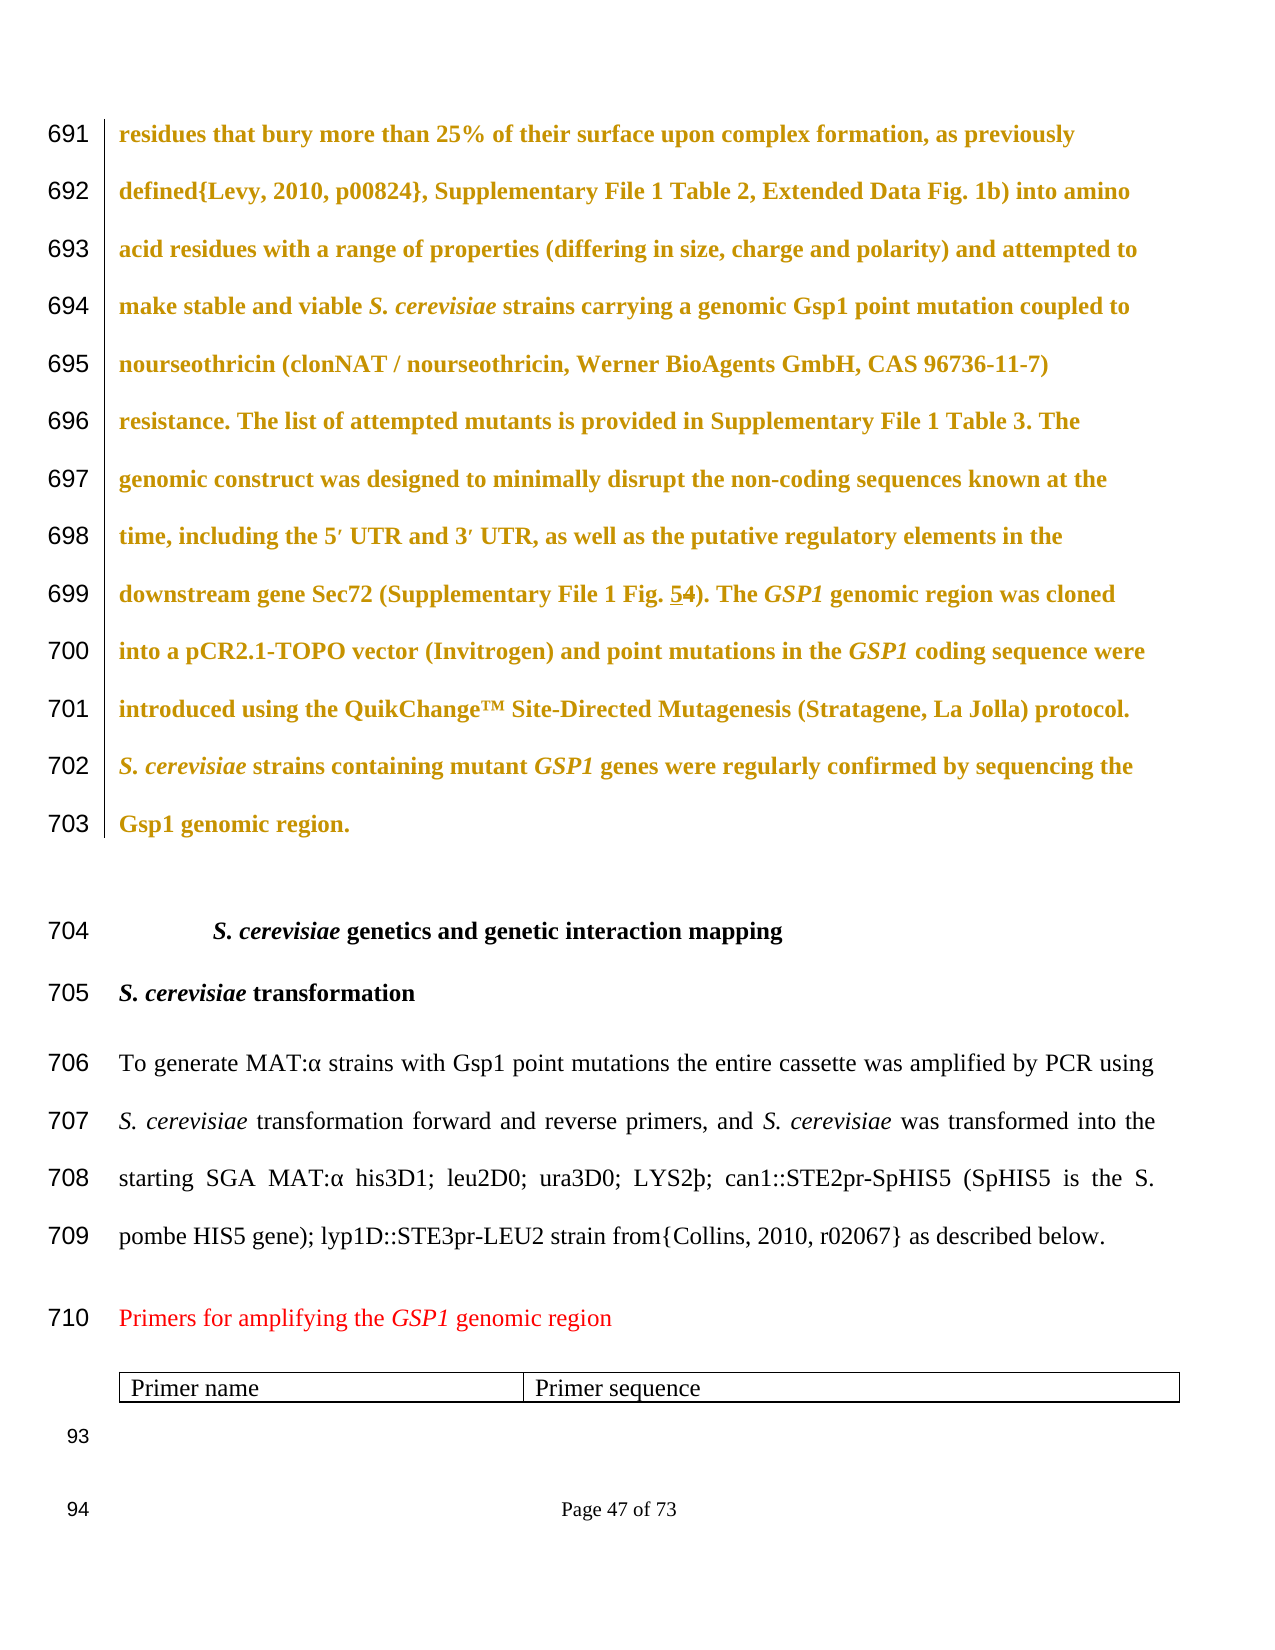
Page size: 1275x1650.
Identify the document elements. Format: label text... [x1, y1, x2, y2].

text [119, 119, 1156, 837]
table_header Primer name [120, 1373, 523, 1401]
subtitle S. cerevisiae genetics and genetic interaction mapping [213, 916, 1156, 945]
text To generate MAT:α strains with Gsp1 point mutations the entire cassette was amplified by PCR using S. cerevisiae transformation forward and reverse primers, and S. cerevisiae was transformed into the starting SGA MAT:α his3D1; leu2D0; ura3D0; LYS2þ; can1::STE2pr-SpHIS5 (SpHIS5 is the S. pombe HIS5 gene); lyp1D::STE3pr-LEU2 strain from{Collins, 2010, r02067} as described below. [119, 1048, 1156, 1250]
subtitle S. cerevisiae transformation [119, 978, 1156, 1007]
text Primers for amplifying the GSP1 genomic region [119, 1303, 1156, 1332]
table_header Primer sequence [524, 1373, 1179, 1401]
